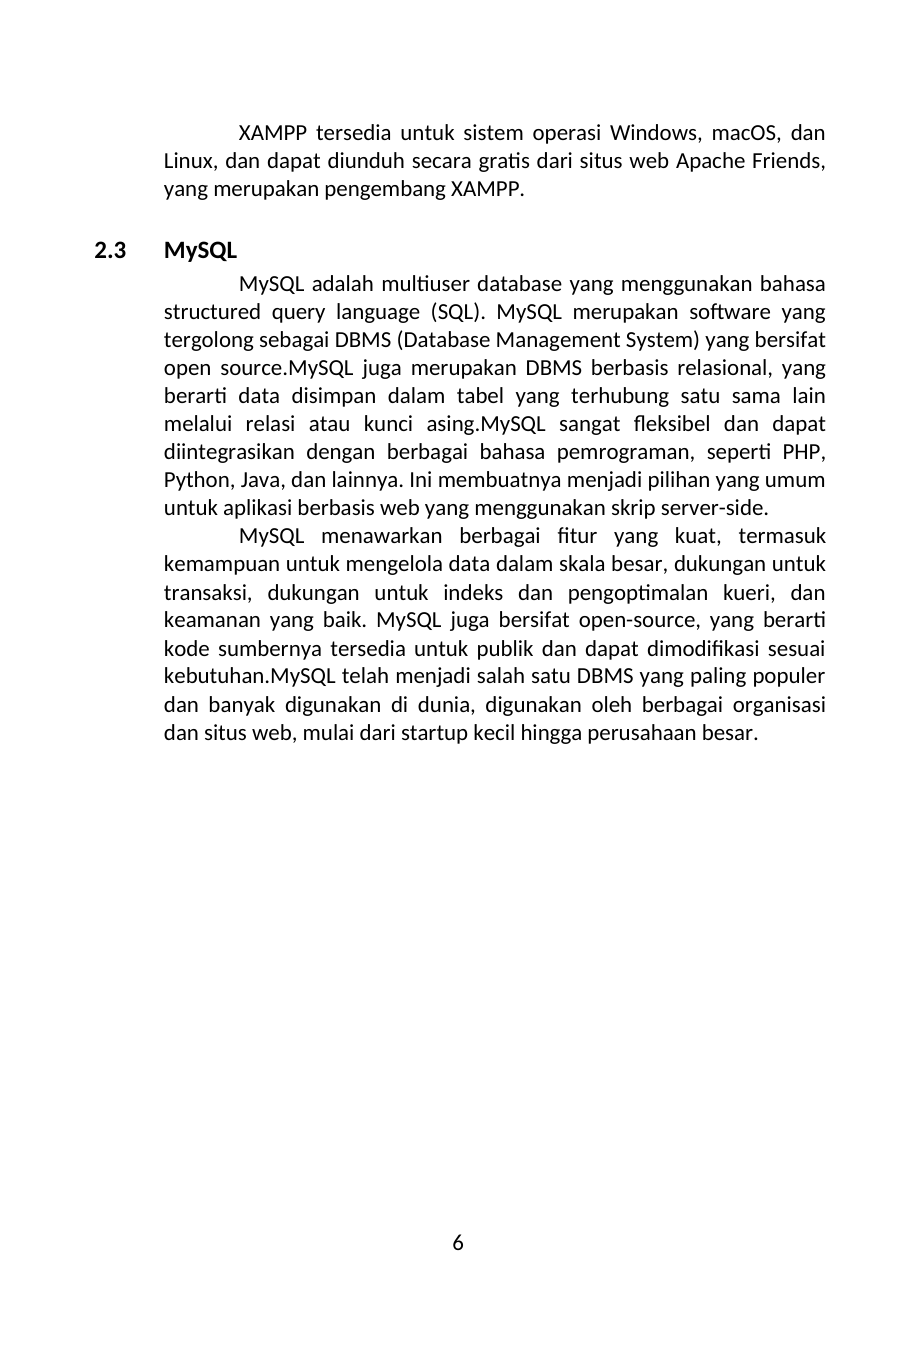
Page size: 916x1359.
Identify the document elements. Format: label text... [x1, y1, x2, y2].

list MySQL menawarkan berbagai fitur yang kuat, termasuk kemampuan untuk mengelola data dalam skala besar, dukungan untuk transaksi, dukungan untuk indeks dan pengoptimalan kueri, dan keamanan yang baik. MySQL juga bersifat open-source, yang berarti kode sumbernya tersedia untuk publik dan dapat dimodifikasi sesuai kebutuhan.MySQL telah menjadi salah satu DBMS yang paling populer dan banyak digunakan di dunia, digunakan oleh berbagai organisasi dan situs web, mulai dari startup kecil hingga perusahaan besar. [164, 522, 827, 746]
subtitle MySQL [126, 234, 827, 265]
list MySQL adalah multiuser database yang menggunakan bahasa structured query language (SQL). MySQL merupakan software yang tergolong sebagai DBMS (Database Management System) yang bersifat open source.MySQL juga merupakan DBMS berbasis relasional, yang berarti data disimpan dalam tabel yang terhubung satu sama lain melalui relasi atau kunci asing.MySQL sangat fleksibel dan dapat diintegrasikan dengan berbagai bahasa pemrograman, seperti PHP, Python, Java, dan lainnya. Ini membuatnya menjadi pilihan yang umum untuk aplikasi berbasis web yang menggunakan skrip server-side. [164, 269, 827, 522]
list XAMPP tersedia untuk sistem operasi Windows, macOS, dan Linux, dan dapat diunduh secara gratis dari situs web Apache Friends, yang merupakan pengembang XAMPP. [164, 118, 827, 202]
